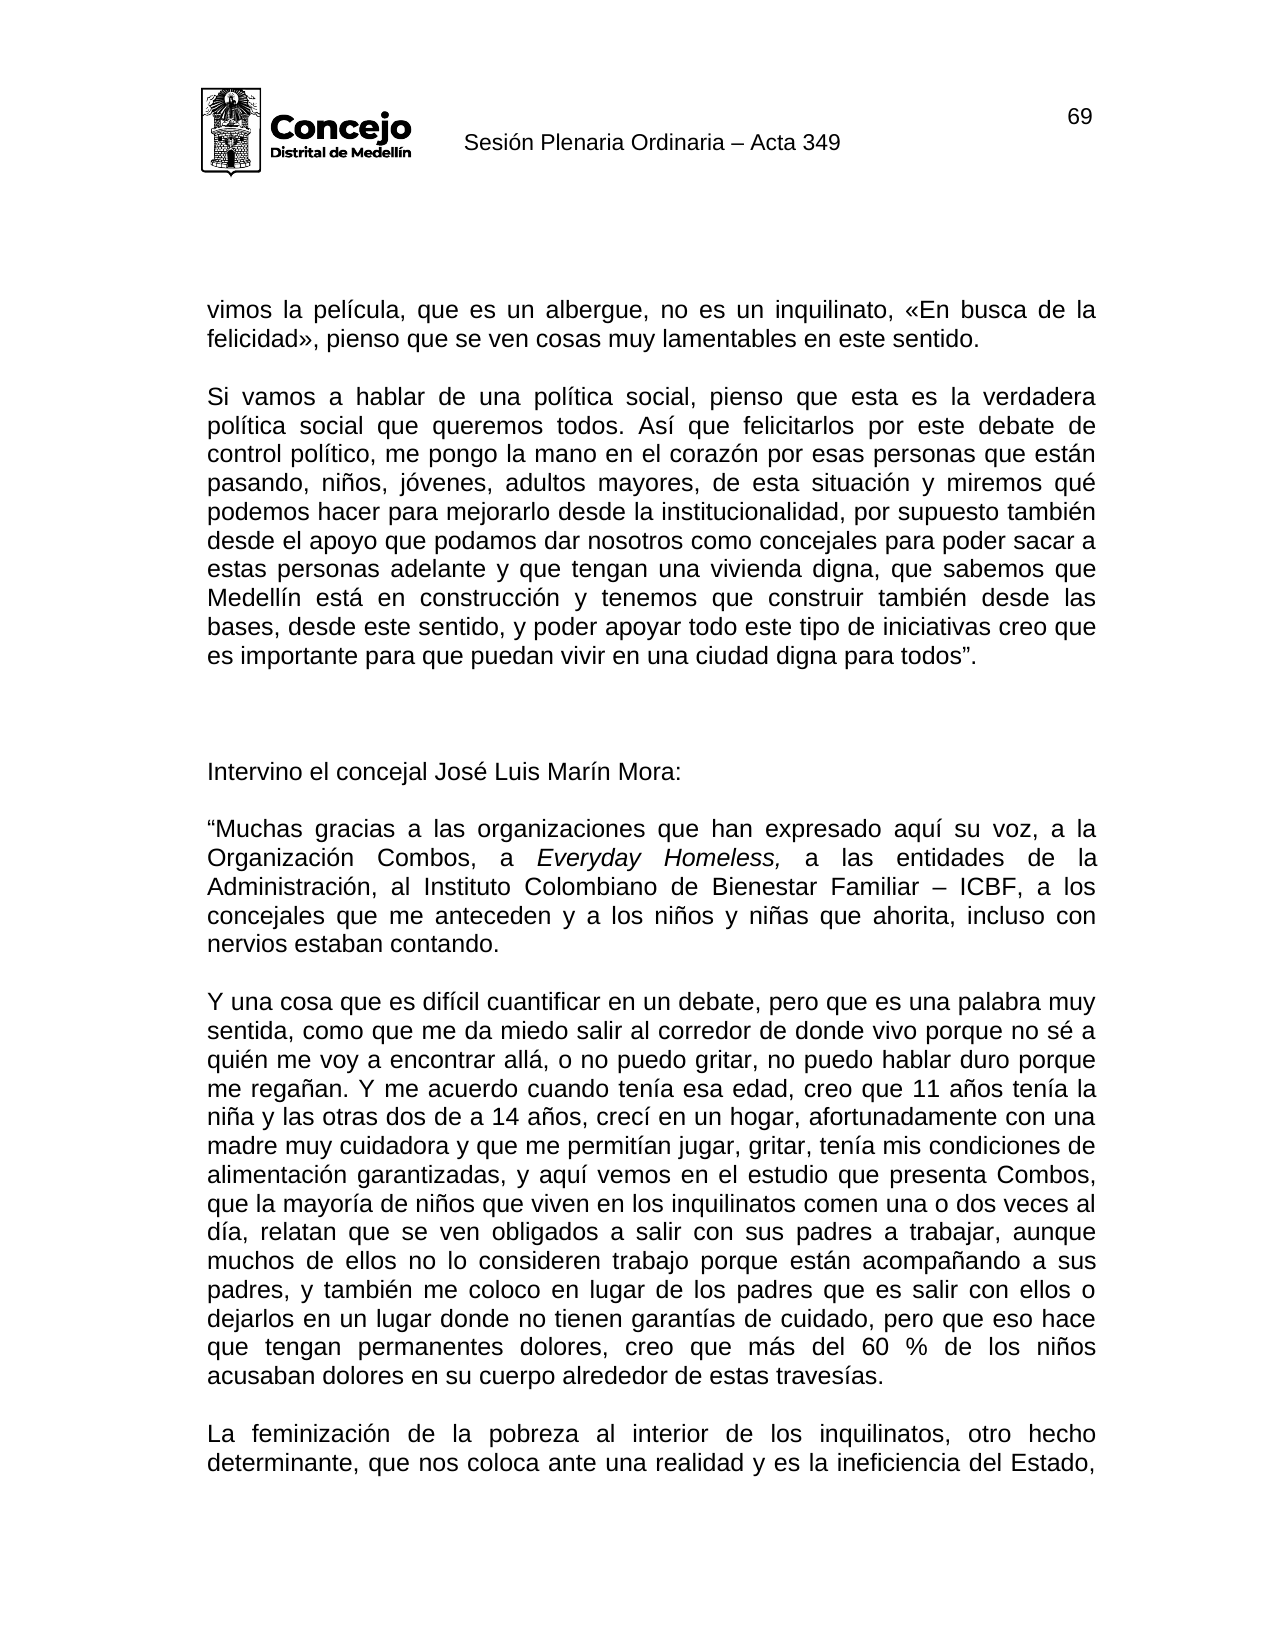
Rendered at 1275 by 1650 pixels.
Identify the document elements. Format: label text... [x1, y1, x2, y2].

text Intervino el concejal José Luis Marín Mora: [207, 757, 1098, 785]
picture [196, 84, 416, 181]
text Si vamos a hablar de una política social, pienso que esta es la verdadera política social que queremos todos. Así que felicitarlos por este debate de control político, me pongo la mano en el corazón por esas personas que están pasando, niños, jóvenes, adultos mayores, de esta situación y miremos qué podemos hacer para mejorarlo desde la institucionalidad, por supuesto también desde el apoyo que podamos dar nosotros como concejales para poder sacar a estas personas adelante y que tengan una vivienda digna, que sabemos que Medellín está en construcción y tenemos que construir también desde las bases, desde este sentido, y poder apoyar todo este tipo de iniciativas creo que es importante para que puedan vivir en una ciudad digna para todos”. [207, 382, 1098, 669]
text “Muchas gracias a las organizaciones que han expresado aquí su voz, a la Organización Combos, a Everyday Homeless, a las entidades de la Administración, al Instituto Colombiano de Bienestar Familiar – ICBF, a los concejales que me anteceden y a los niños y niñas que ahorita, incluso con nervios estaban contando. [207, 814, 1098, 958]
text Y una cosa que es difícil cuantificar en un debate, pero que es una palabra muy sentida, como que me da miedo salir al corredor de donde vivo porque no sé a quién me voy a encontrar allá, o no puedo gritar, no puedo hablar duro porque me regañan. Y me acuerdo cuando tenía esa edad, creo que 11 años tenía la niña y las otras dos de a 14 años, crecí en un hogar, afortunadamente con una madre muy cuidadora y que me permitían jugar, gritar, tenía mis condiciones de alimentación garantizadas, y aquí vemos en el estudio que presenta Combos, que la mayoría de niños que viven en los inquilinatos comen una o dos veces al día, relatan que se ven obligados a salir con sus padres a trabajar, aunque muchos de ellos no lo consideren trabajo porque están acompañando a sus padres, y también me coloco en lugar de los padres que es salir con ellos o dejarlos en un lugar donde no tienen garantías de cuidado, pero que eso hace que tengan permanentes dolores, creo que más del 60 % de los niños acusaban dolores en su cuerpo alrededor de estas travesías. [207, 987, 1098, 1390]
